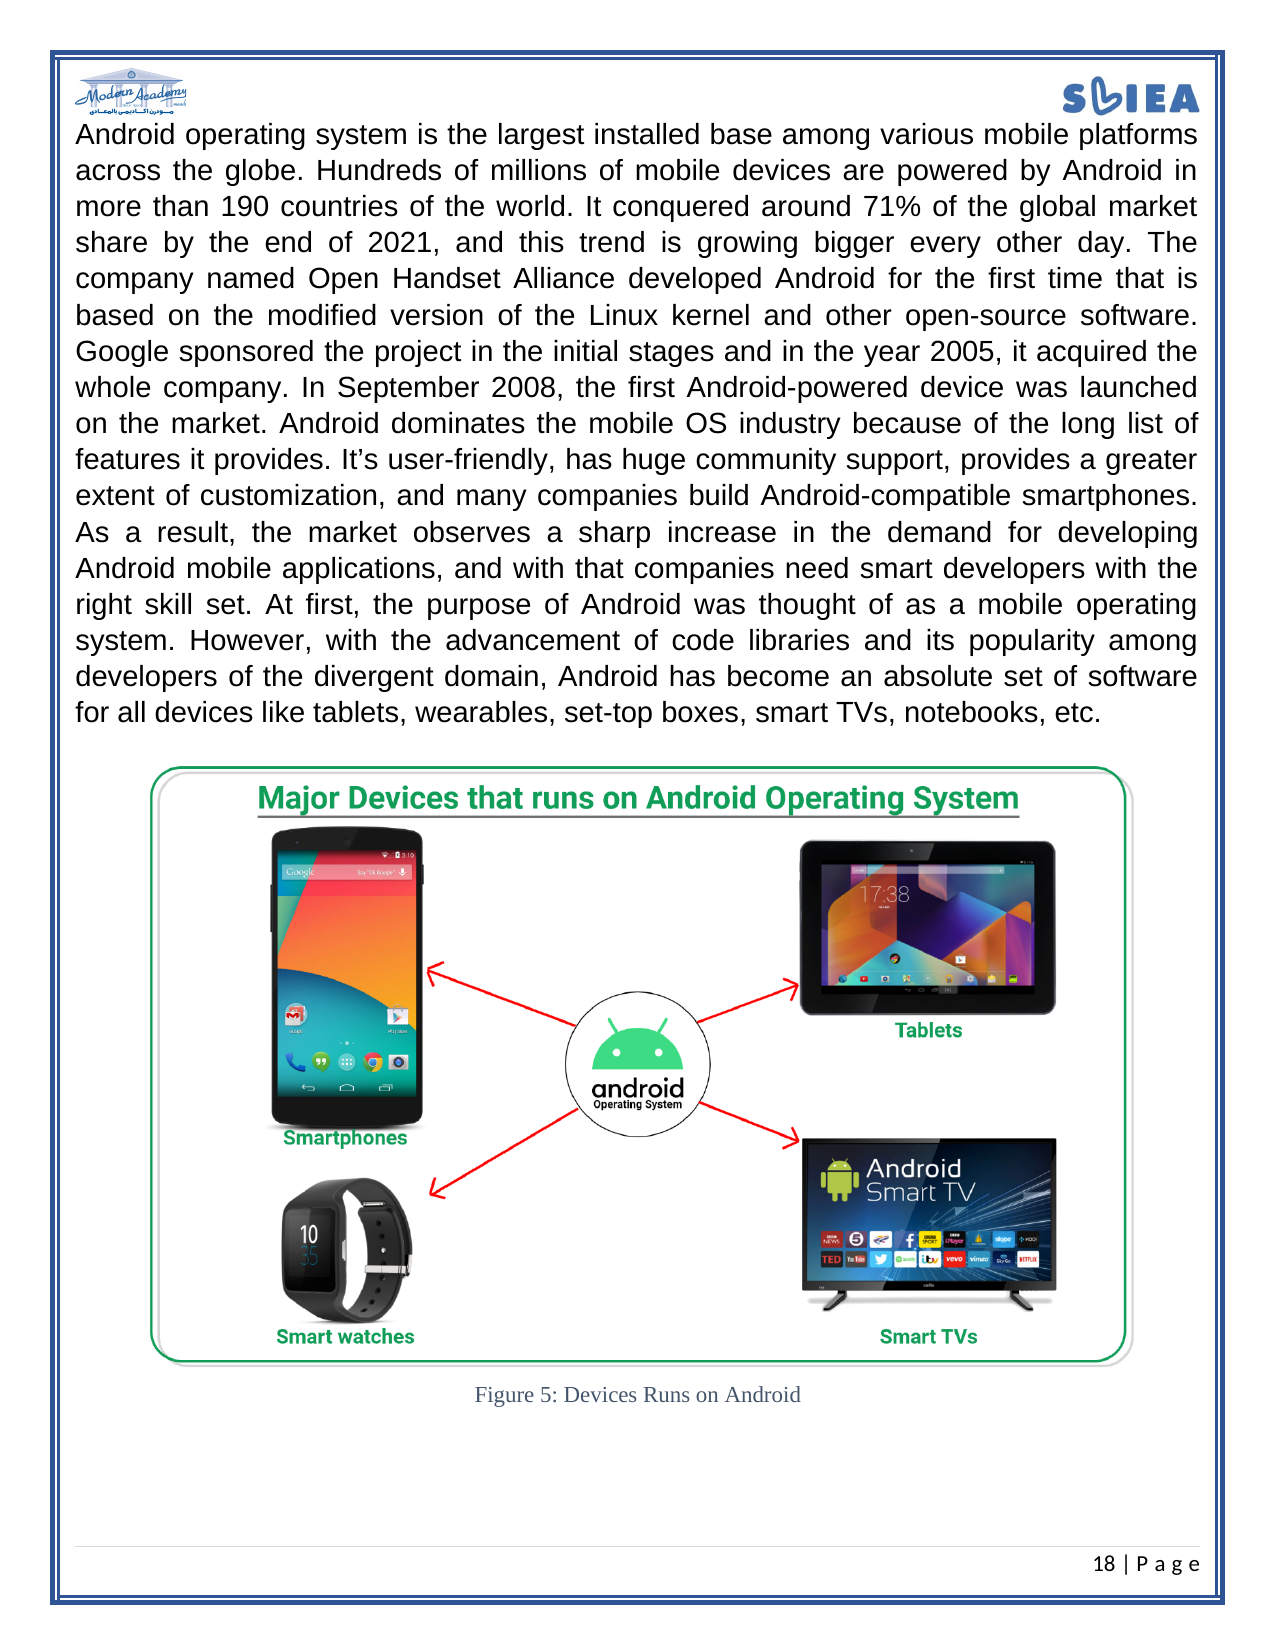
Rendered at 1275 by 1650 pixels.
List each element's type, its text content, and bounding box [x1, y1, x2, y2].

text Android operating system is the largest installed base among various mobile platforms across the globe. Hundreds of millions of mobile devices are powered by Android in more than 190 countries of the world. It conquered around 71% of the global market share by the end of 2021, and this trend is growing bigger every other day. The company named Open Handset Alliance developed Android for the first time that is based on the modified version of the Linux kernel and other open-source software. Google sponsored the project in the initial stages and in the year 2005, it acquired the whole company. In September 2008, the first Android-powered device was launched on the market. Android dominates the mobile OS industry because of the long list of features it provides. It’s user-friendly, has huge community support, provides a greater extent of customization, and many companies build Android-compatible smartphones. As a result, the market observes a sharp increase in the demand for developing Android mobile applications, and with that companies need smart developers with the right skill set. At first, the purpose of Android was thought of as a mobile operating system. However, with the advancement of code libraries and its popularity among developers of the divergent domain, Android has become an absolute set of software for all devices like tablets, wearables, set-top boxes, smart TVs, notebooks, etc. [75, 117, 1200, 729]
picture [75, 68, 187, 115]
picture [136, 755, 1139, 1373]
picture [1062, 75, 1200, 117]
